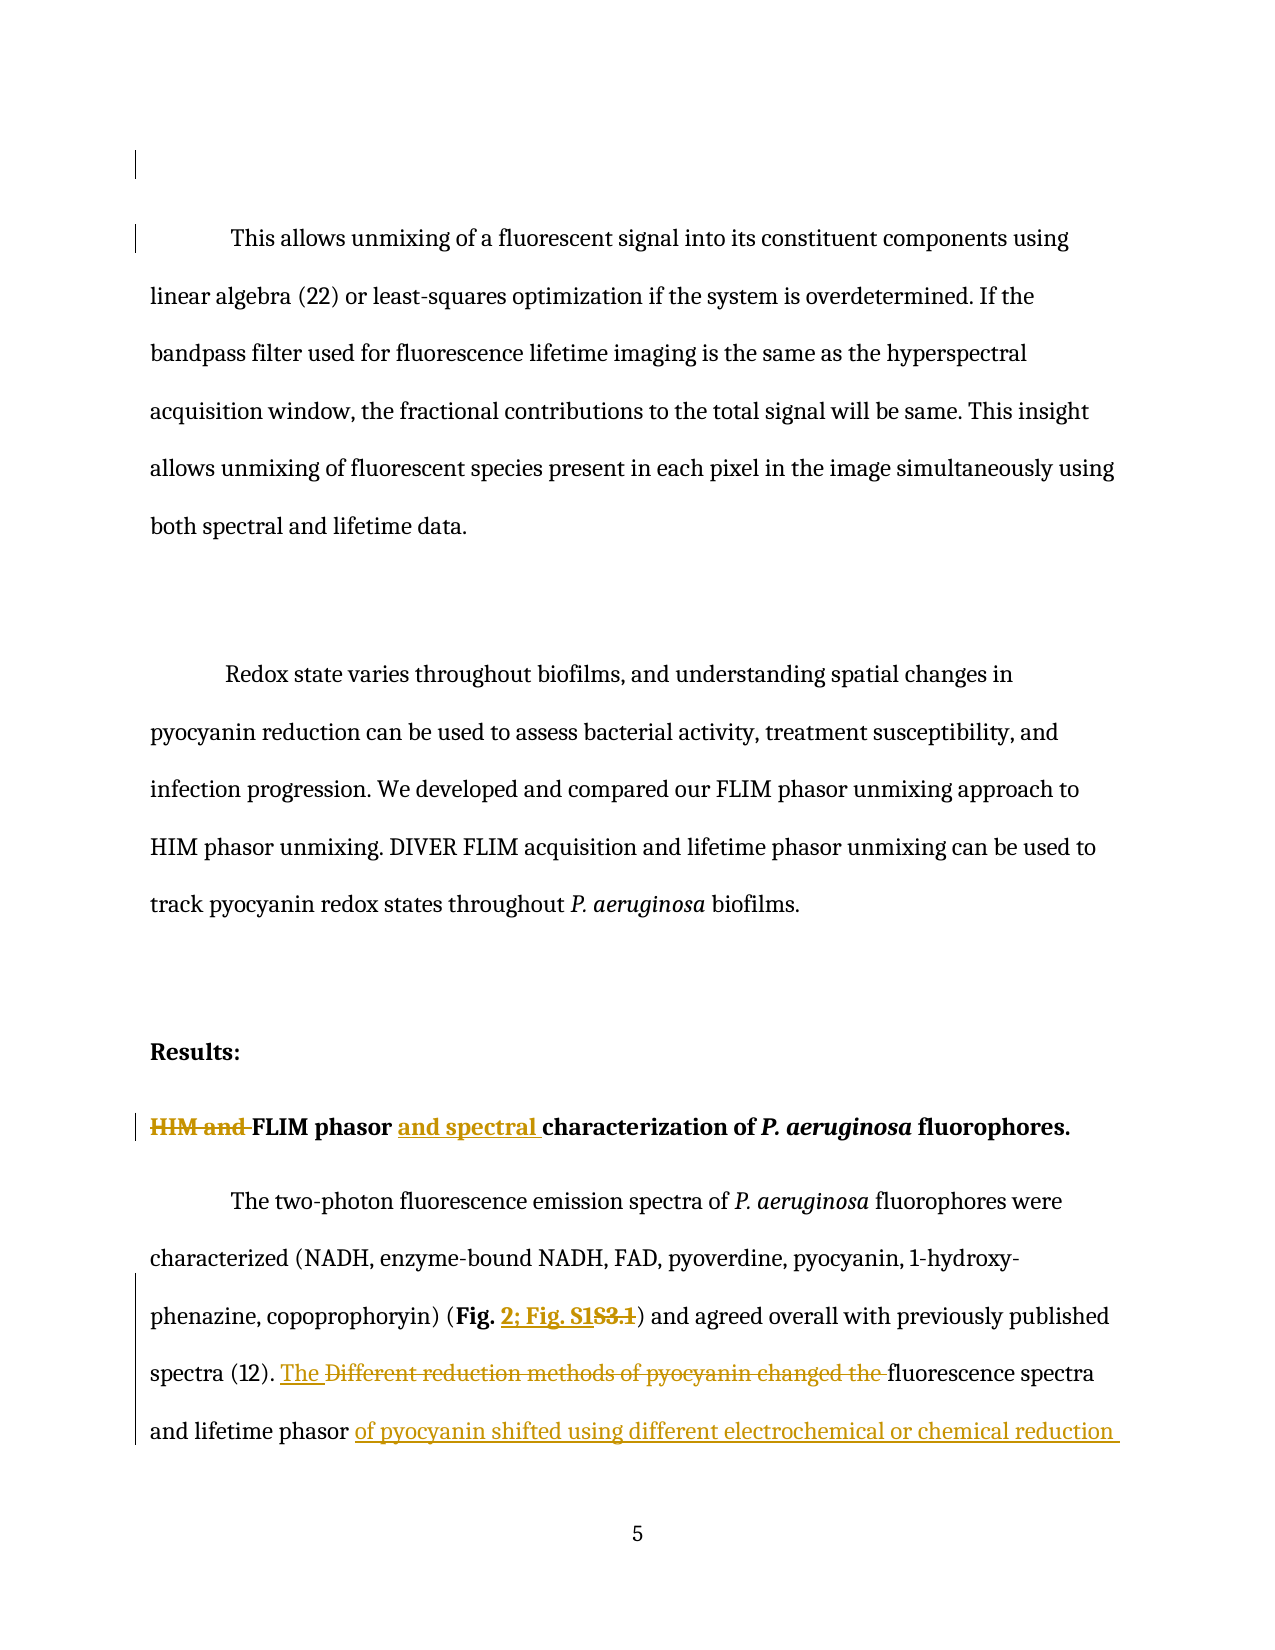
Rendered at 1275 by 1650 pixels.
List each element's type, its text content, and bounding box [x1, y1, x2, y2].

text FLIM phasor characterization of P. aeruginosa fluorophores. [150, 1112, 1125, 1141]
text Redox state varies throughout biofilms, and understanding spatial changes in pyocyanin reduction can be used to assess bacterial activity, treatment susceptibility, and infection progression. We developed and compared our FLIM phasor unmixing approach to HIM phasor unmixing. DIVER FLIM acquisition and lifetime phasor unmixing can be used to track pyocyanin redox states throughout P. aeruginosa biofilms. [150, 660, 1125, 919]
text Results: [150, 1038, 1125, 1067]
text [150, 1187, 1125, 1445]
text This allows unmixing of a fluorescent signal into its constituent components using linear algebra (22) or least-squares optimization if the system is overdetermined. If the bandpass filter used for fluorescence lifetime imaging is the same as the hyperspectral acquisition window, the fractional contributions to the total signal will be same. This insight allows unmixing of fluorescent species present in each pixel in the image simultaneously using both spectral and lifetime data. [150, 224, 1125, 540]
